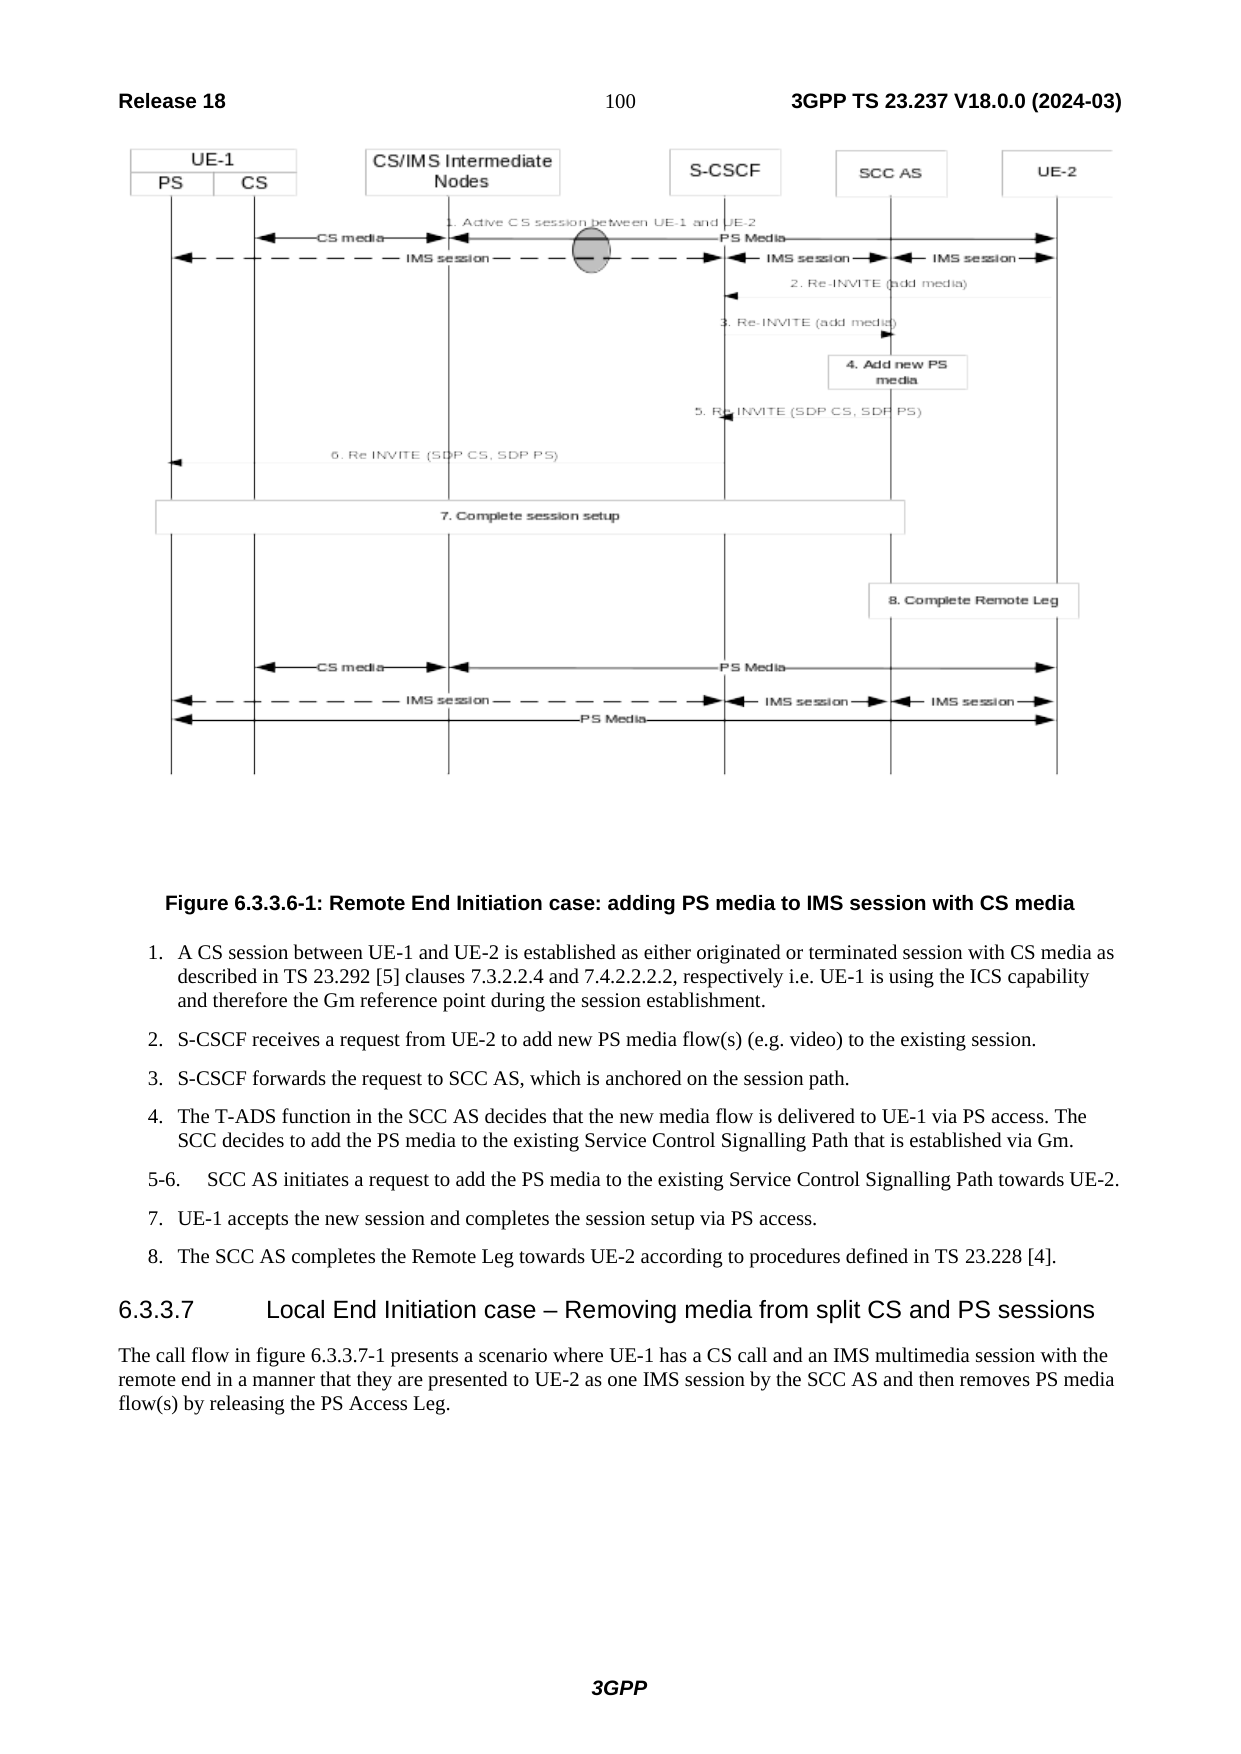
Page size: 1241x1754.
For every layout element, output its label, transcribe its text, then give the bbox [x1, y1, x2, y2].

subtitle 6.3.3.7 Local End Initiation case – Removing media from split CS and PS sessions [118, 1295, 1122, 1324]
text Figure 6.3.3.6-1: Remote End Initiation case: adding PS media to IMS session with CS media [118, 891, 1122, 915]
text 1. A CS session between UE-1 and UE-2 is established as either originated or terminated session with CS media as described in TS 23.292 [5] clauses 7.3.2.2.4 and 7.4.2.2.2.2, respectively i.e. UE-1 is using the ICS capability and therefore the Gm reference point during the session establishment. [148, 940, 1122, 1012]
text 3. S-CSCF forwards the request to SCC AS, which is anchored on the session path. [148, 1065, 1122, 1089]
text 5-6. SCC AS initiates a request to add the PS media to the existing Service Control Signalling Path towards UE-2. [148, 1167, 1122, 1191]
text 8. The SCC AS completes the Remote Leg towards UE-2 according to procedures defined in TS 23.228 [4]. [148, 1244, 1122, 1268]
text 2. S-CSCF receives a request from UE-2 to add new PS media flow(s) (e.g. video) to the existing session. [148, 1027, 1122, 1051]
text 4. The T-ADS function in the SCC AS decides that the new media flow is delivered to UE-1 via PS access. The SCC decides to add the PS media to the existing Service Control Signalling Path that is established via Gm. [148, 1104, 1122, 1152]
text 7. UE-1 accepts the new session and completes the session setup via PS access. [148, 1205, 1122, 1229]
text The call flow in figure 6.3.3.7-1 presents a scenario where UE-1 has a CS call and an IMS multimedia session with the remote end in a manner that they are presented to UE-2 as one IMS session by the SCC AS and then removes PS media flow(s) by releasing the PS Access Leg. [118, 1343, 1122, 1415]
